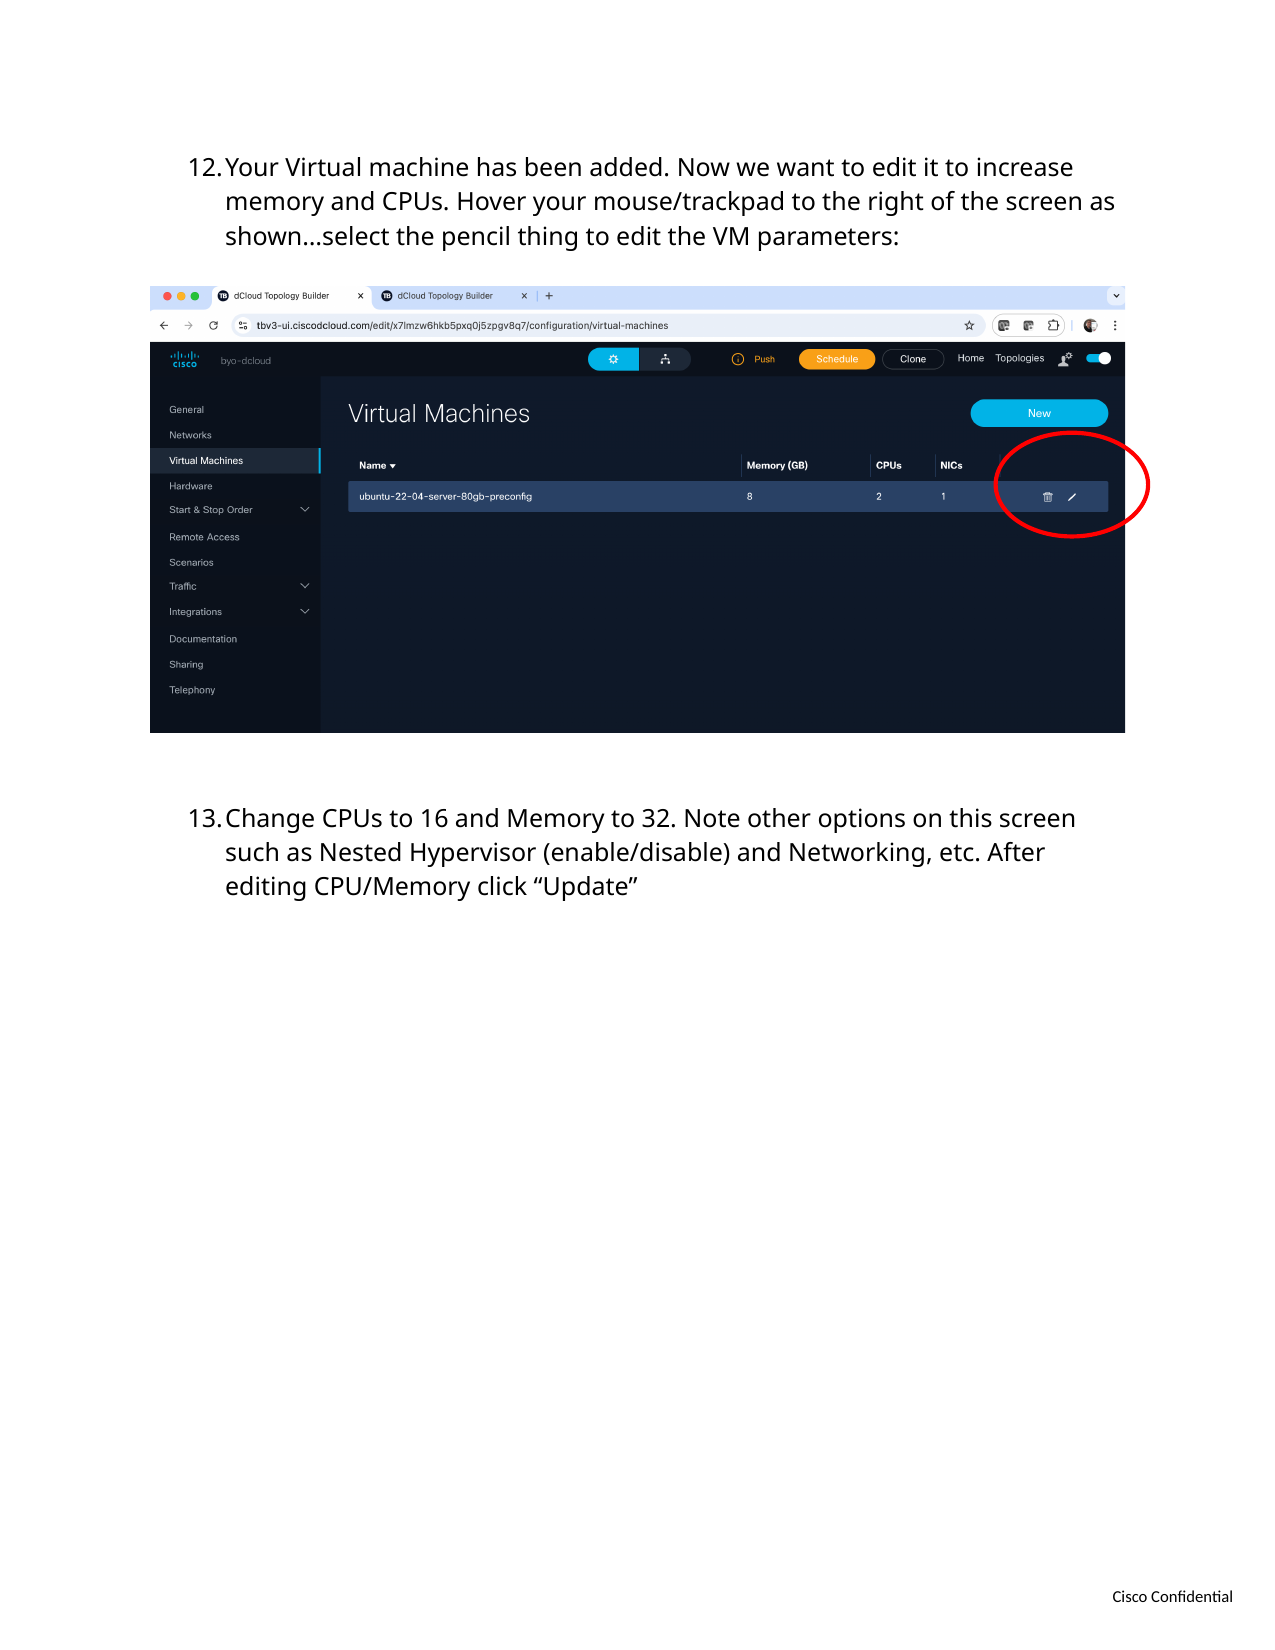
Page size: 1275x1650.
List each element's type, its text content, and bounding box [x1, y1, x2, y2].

list Change CPUs to 16 and Memory to 32. Note other options on this screen such as Nested Hypervisor (enable/disable) and Networking, etc. After editing CPU/Memory click “Update” [187, 800, 1125, 902]
picture [998, 435, 1125, 534]
list Your Virtual machine has been added. Now we want to edit it to increase memory and CPUs. Hover your mouse/trackpad to the right of the screen as shown…select the pencil thing to edit the VM parameters: [187, 150, 1125, 252]
picture [150, 286, 1125, 733]
